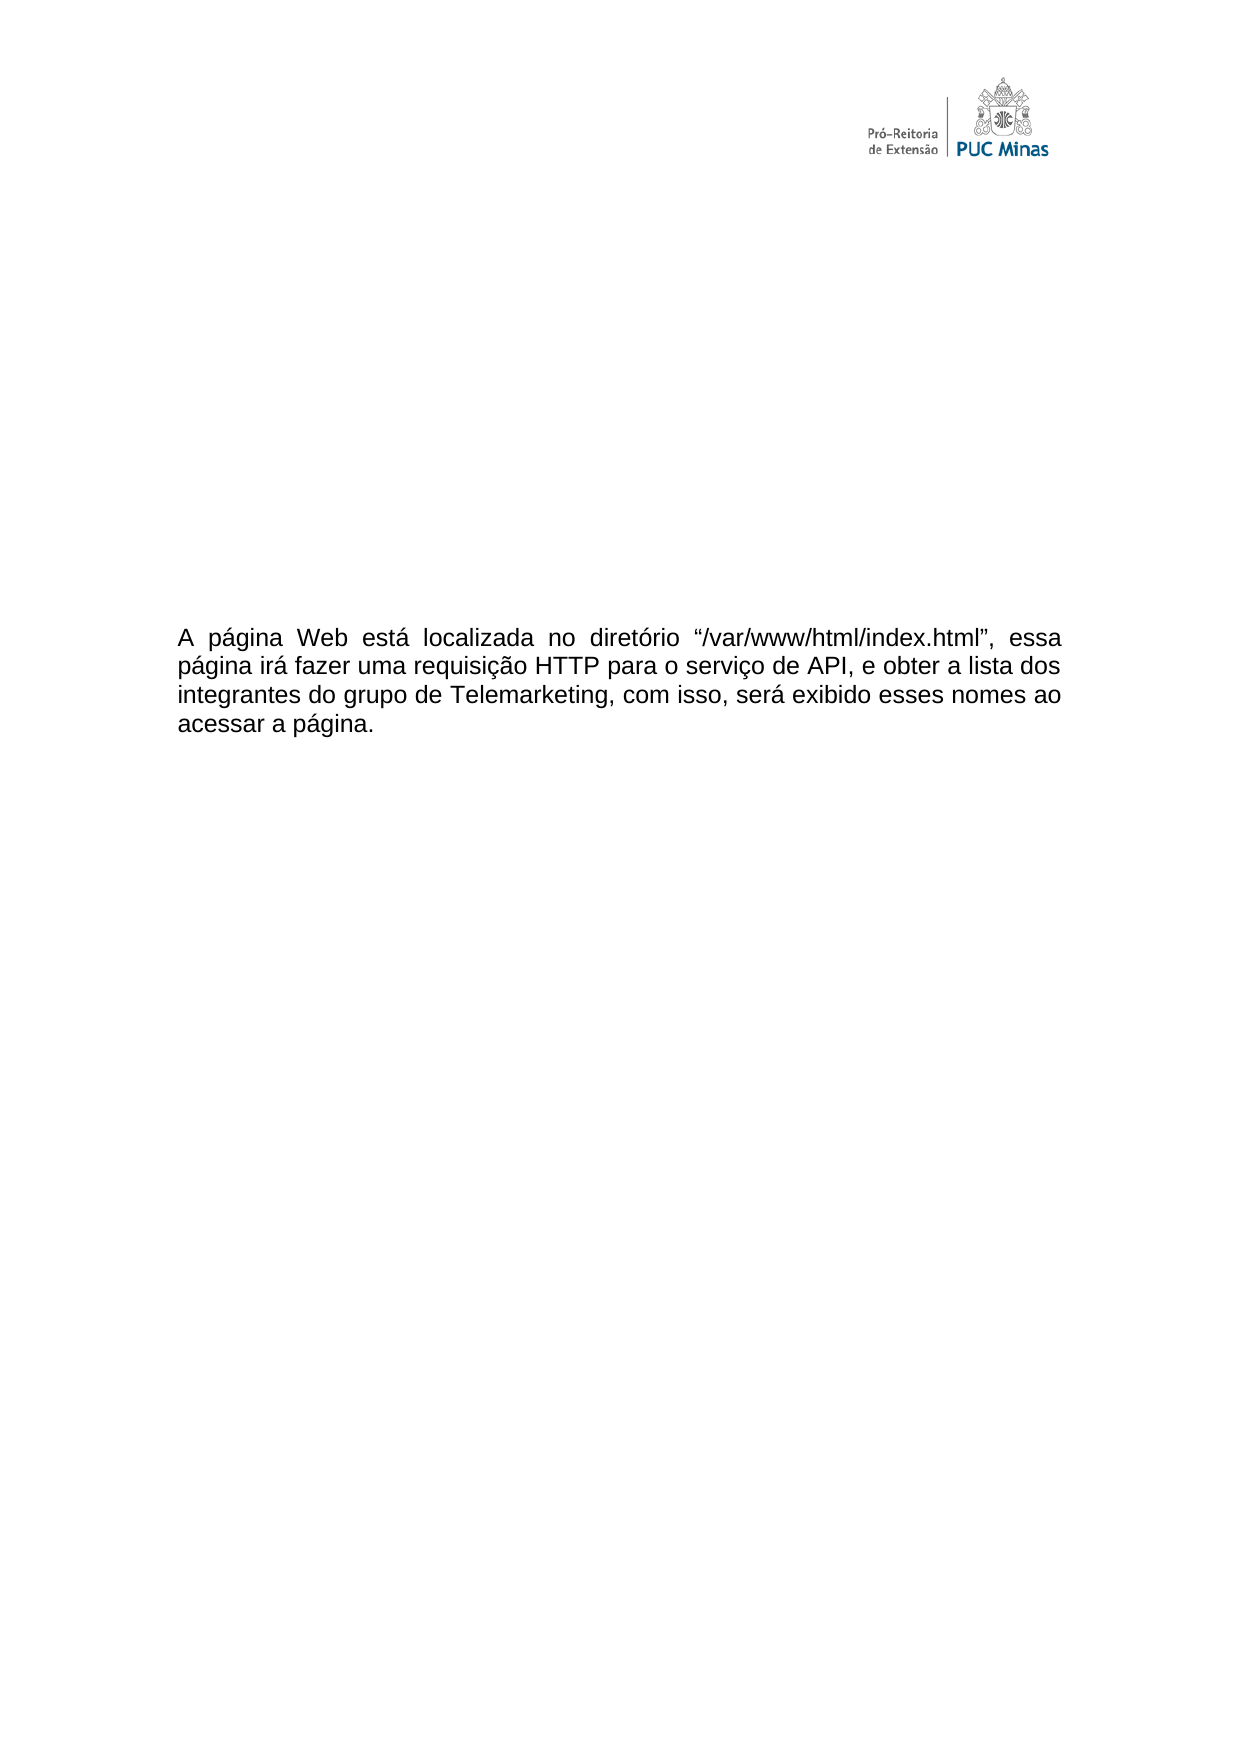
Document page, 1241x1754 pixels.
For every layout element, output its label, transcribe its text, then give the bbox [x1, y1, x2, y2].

picture [861, 73, 1064, 163]
text A página Web está localizada no diretório “/var/www/html/index.html”, essa página irá fazer uma requisição HTTP para o serviço de API, e obter a lista dos integrantes do grupo de Telemarketing, com isso, será exibido esses nomes ao acessar a página. [177, 623, 1063, 738]
